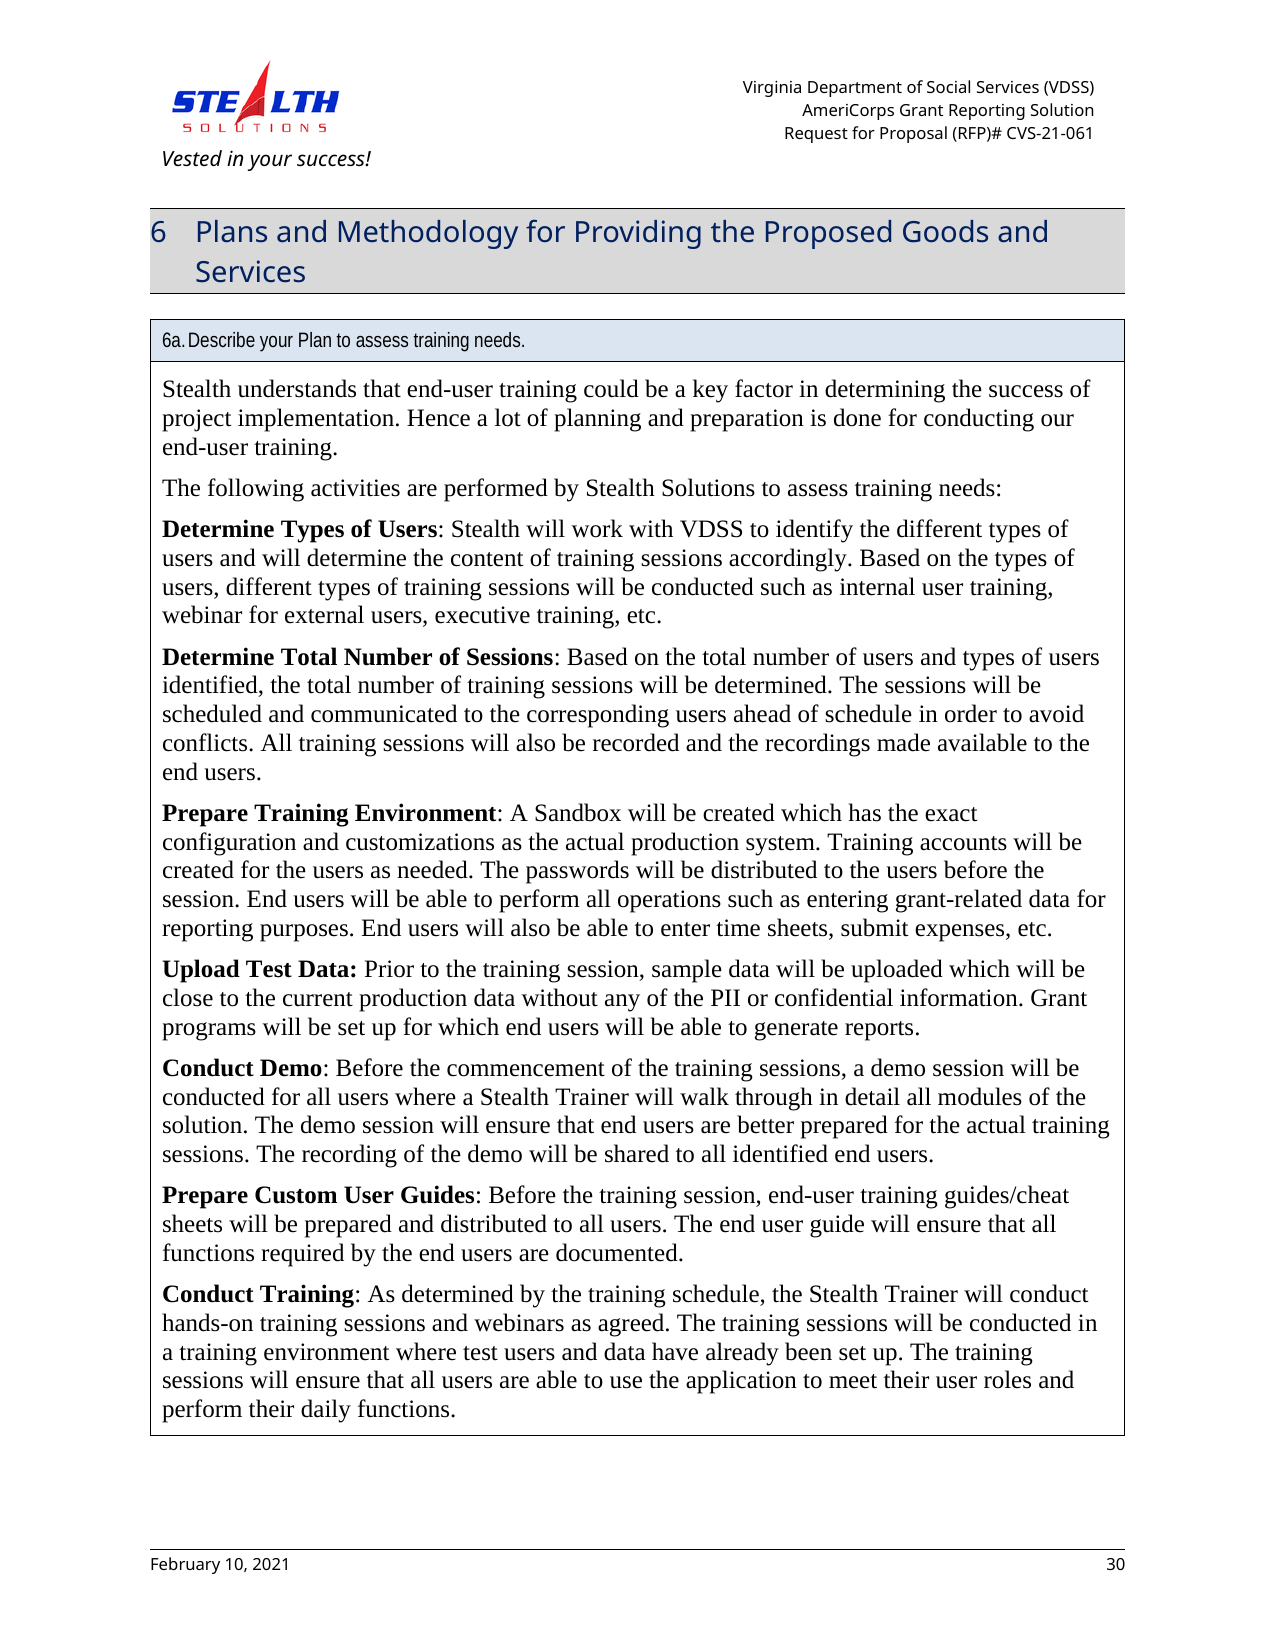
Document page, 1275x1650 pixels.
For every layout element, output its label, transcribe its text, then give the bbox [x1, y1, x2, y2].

table_header 6a. Describe your Plan to assess training needs. [151, 320, 1124, 361]
subtitle Plans and Methodology for Providing the Proposed Goods and Services [150, 209, 1125, 293]
table_cell Stealth understands that end-user training could be a key factor in determining the success of project implementation. Hence a lot of planning and preparation is done for conducting our end-user training. The following activities are performed by Stealth Solutions to assess training needs: Determine Types of Users: Stealth will work with VDSS to identify the different types of users and will determine the content of training sessions accordingly. Based on the types of users, different types of training sessions will be conducted such as internal user training, webinar for external users, executive training, etc. Determine Total Number of Sessions: Based on the total number of users and types of users identified, the total number of training sessions will be determined. The sessions will be scheduled and communicated to the corresponding users ahead of schedule in order to avoid conflicts. All training sessions will also be recorded and the recordings made available to the end users. Prepare Training Environment: A Sandbox will be created which has the exact configuration and customizations as the actual production system. Training accounts will be created for the users as needed. The passwords will be distributed to the users before the session. End users will be able to perform all operations such as entering grant-related data for reporting purposes. End users will also be able to enter time sheets, submit expenses, etc. Upload Test Data: Prior to the training session, sample data will be uploaded which will be close to the current production data without any of the PII or confidential information. Grant programs will be set up for which end users will be able to generate reports. Conduct Demo: Before the commencement of the training sessions, a demo session will be conducted for all users where a Stealth Trainer will walk through in detail all modules of the solution. The demo session will ensure that end users are better prepared for the actual training sessions. The recording of the demo will be shared to all identified end users. Prepare Custom User Guides: Before the training session, end-user training guides/cheat sheets will be prepared and distributed to all users. The end user guide will ensure that all functions required by the end users are documented. Conduct Training: As determined by the training schedule, the Stealth Trainer will conduct hands-on training sessions and webinars as agreed. The training sessions will be conducted in a training environment where test users and data have already been set up. The training sessions will ensure that all users are able to use the application to meet their user roles and perform their daily functions. [151, 362, 1124, 1435]
picture [161, 46, 355, 145]
